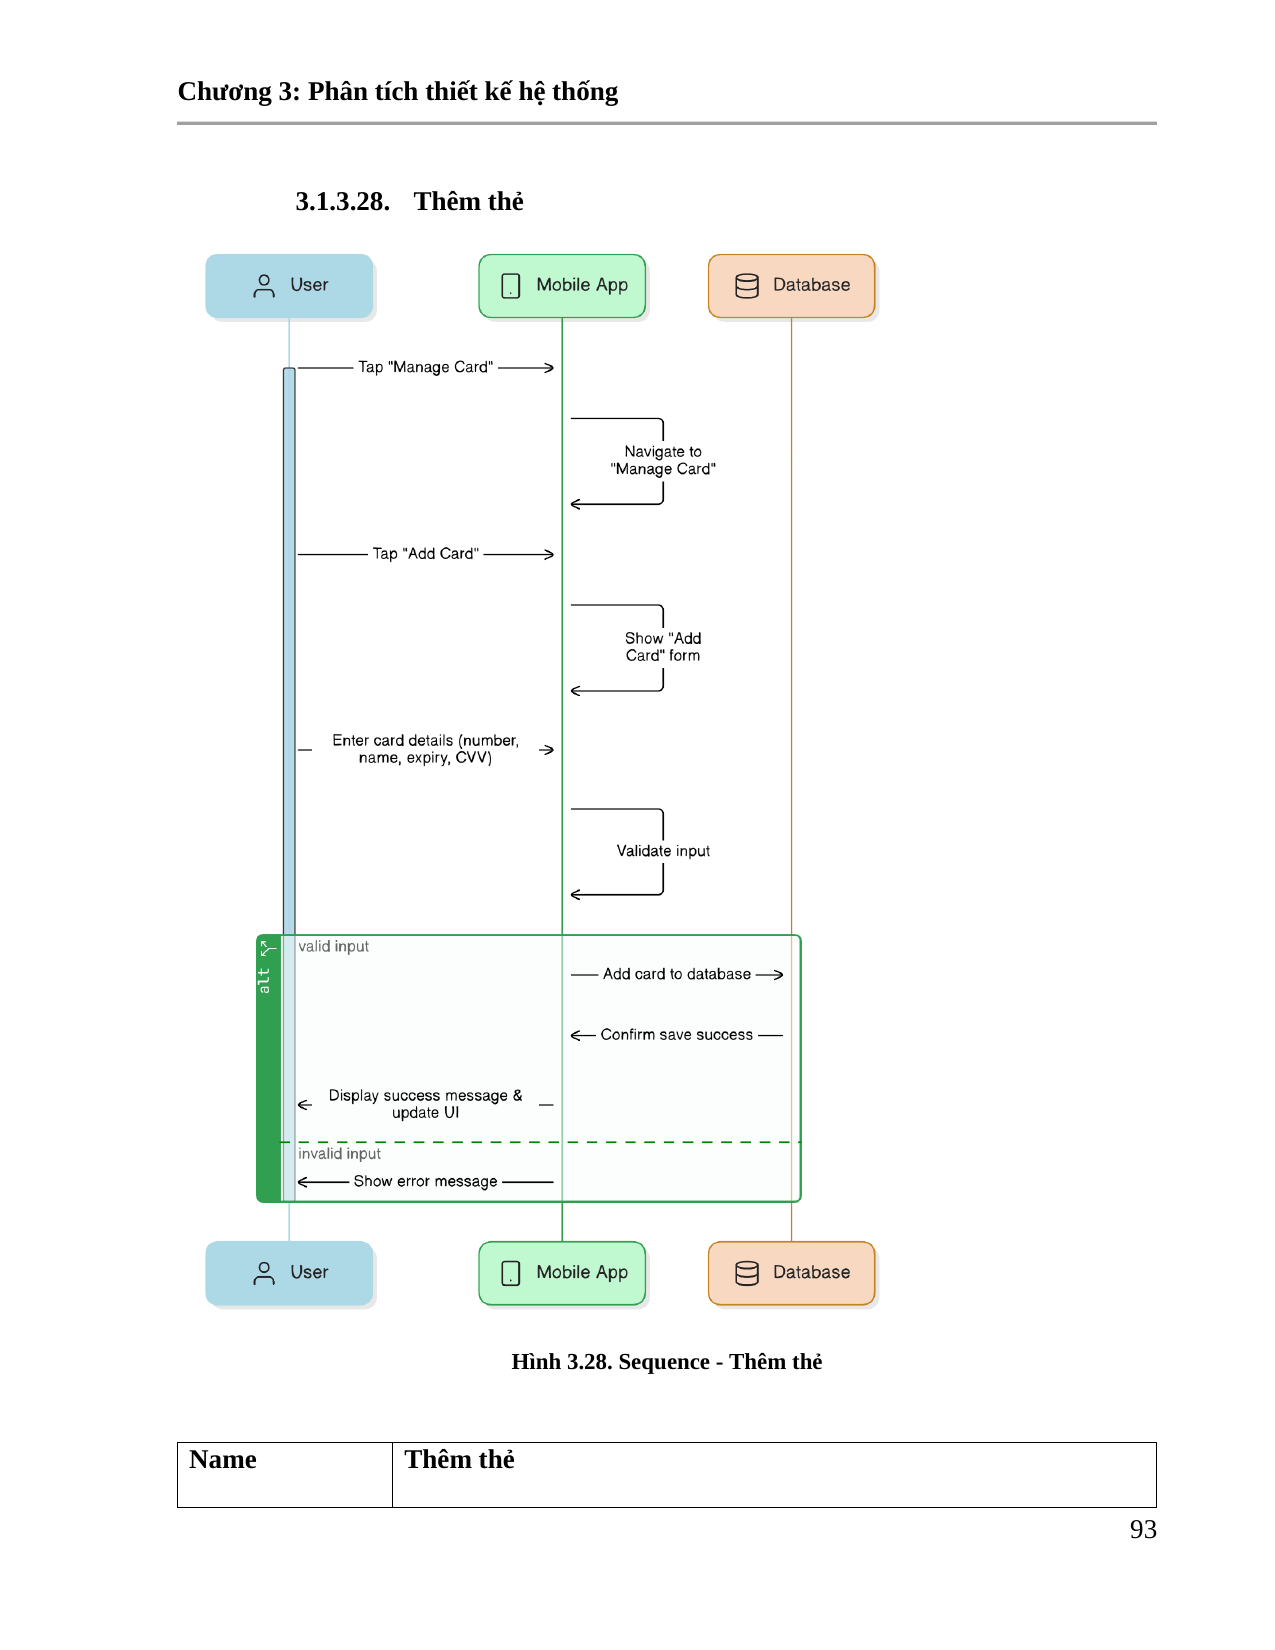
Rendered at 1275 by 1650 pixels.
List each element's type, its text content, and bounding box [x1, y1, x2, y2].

picture [177, 235, 885, 1316]
text Hình 3.28. Sequence - Thêm thẻ [177, 1348, 1157, 1374]
subtitle Thêm thẻ [295, 185, 1157, 216]
